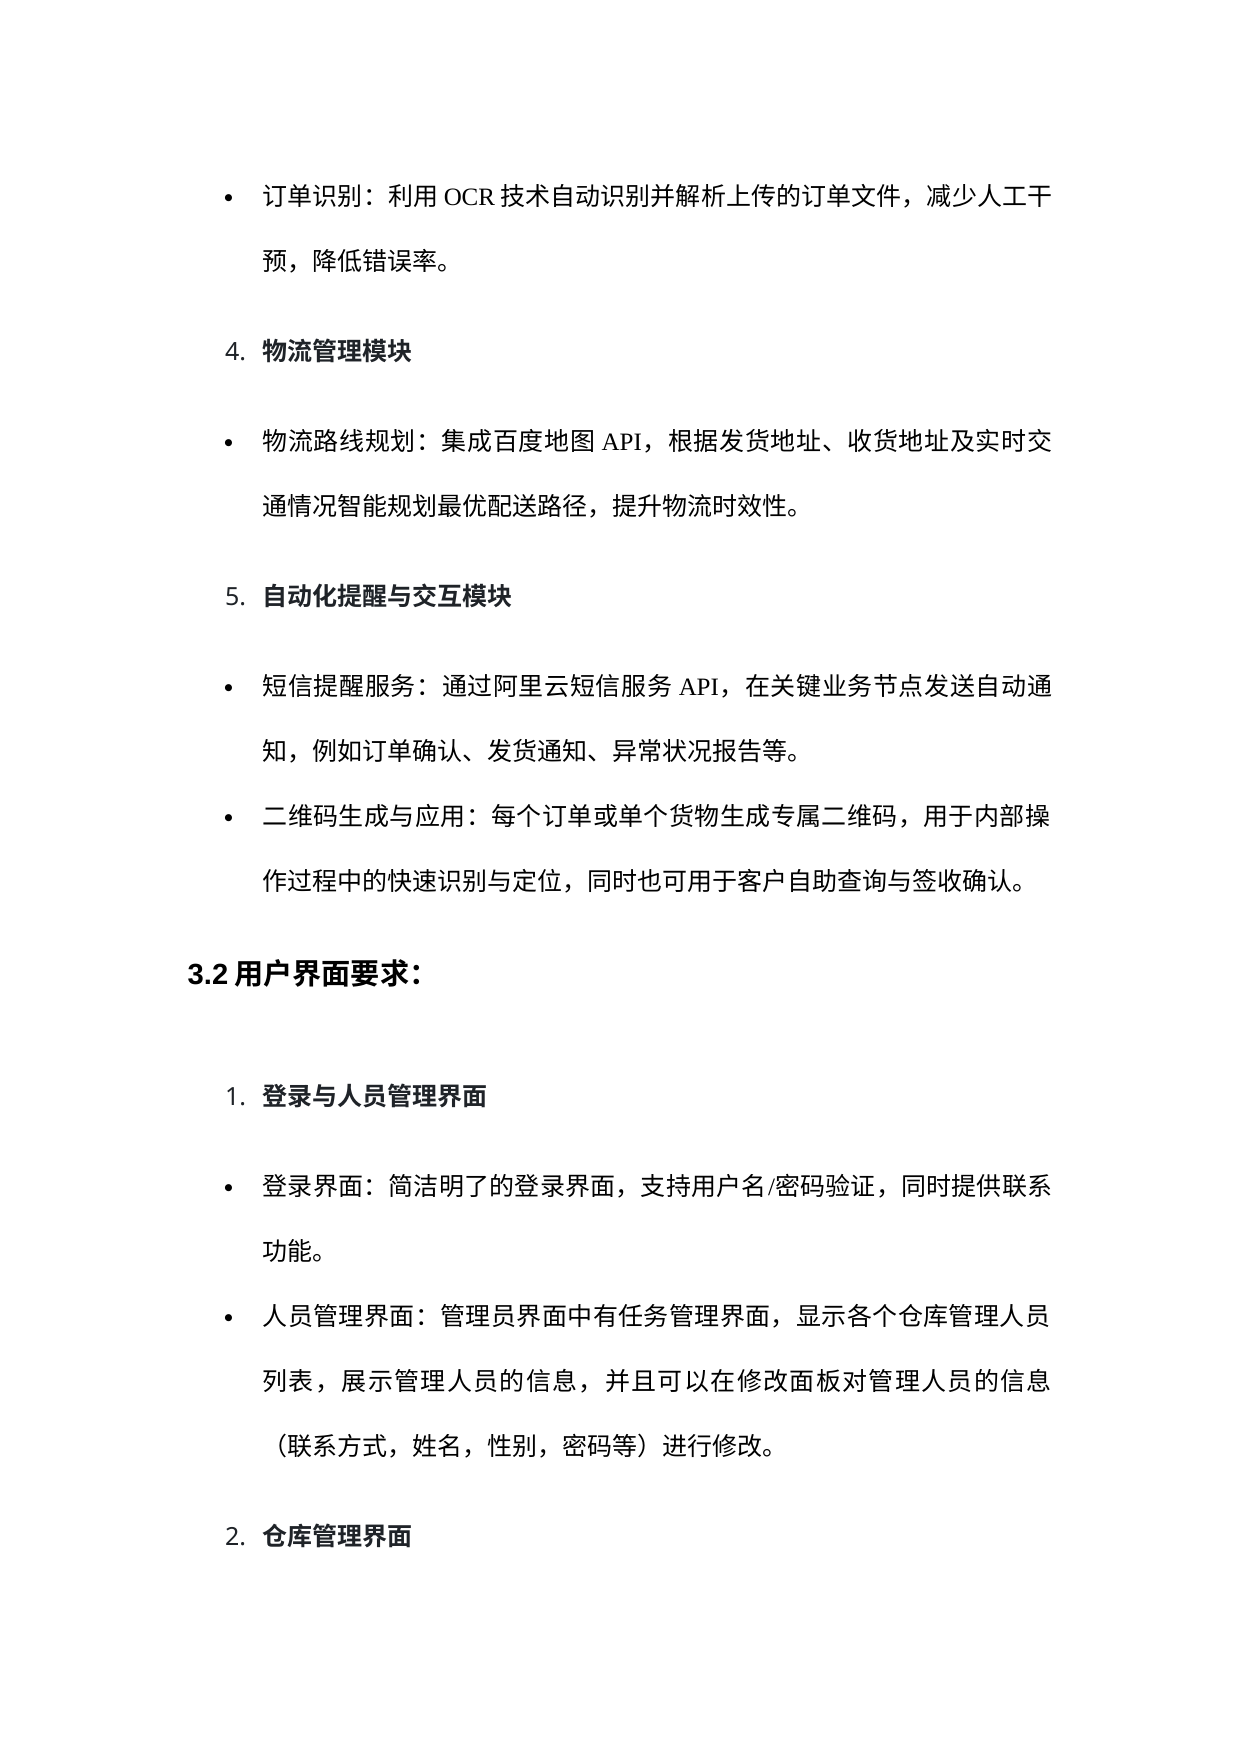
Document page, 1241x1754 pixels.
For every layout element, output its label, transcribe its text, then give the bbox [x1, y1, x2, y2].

list 仓库管理界面 [225, 1502, 1053, 1567]
list 二维码生成与应用：每个订单或单个货物生成专属二维码，用于内部操作过程中的快速识别与定位，同时也可用于客户自助查询与签收确认。 [225, 782, 1053, 912]
list 物流管理模块 [225, 317, 1053, 382]
list 登录界面：简洁明了的登录界面，支持用户名/密码验证，同时提供联系功能。 [225, 1152, 1053, 1282]
list 订单识别：利用OCR技术自动识别并解析上传的订单文件，减少人工干预，降低错误率。 [225, 162, 1053, 292]
list 人员管理界面：管理员界面中有任务管理界面，显示各个仓库管理人员列表，展示管理人员的信息，并且可以在修改面板对管理人员的信息（联系方式，姓名，性别，密码等）进行修改。 [225, 1282, 1053, 1477]
list 登录与人员管理界面 [225, 1062, 1053, 1127]
list 自动化提醒与交互模块 [225, 562, 1053, 627]
list 物流路线规划：集成百度地图API，根据发货地址、收货地址及实时交通情况智能规划最优配送路径，提升物流时效性。 [225, 407, 1053, 537]
subtitle 3.2用户界面要求： [187, 939, 1053, 1004]
list 短信提醒服务：通过阿里云短信服务API，在关键业务节点发送自动通知，例如订单确认、发货通知、异常状况报告等。 [225, 652, 1053, 782]
